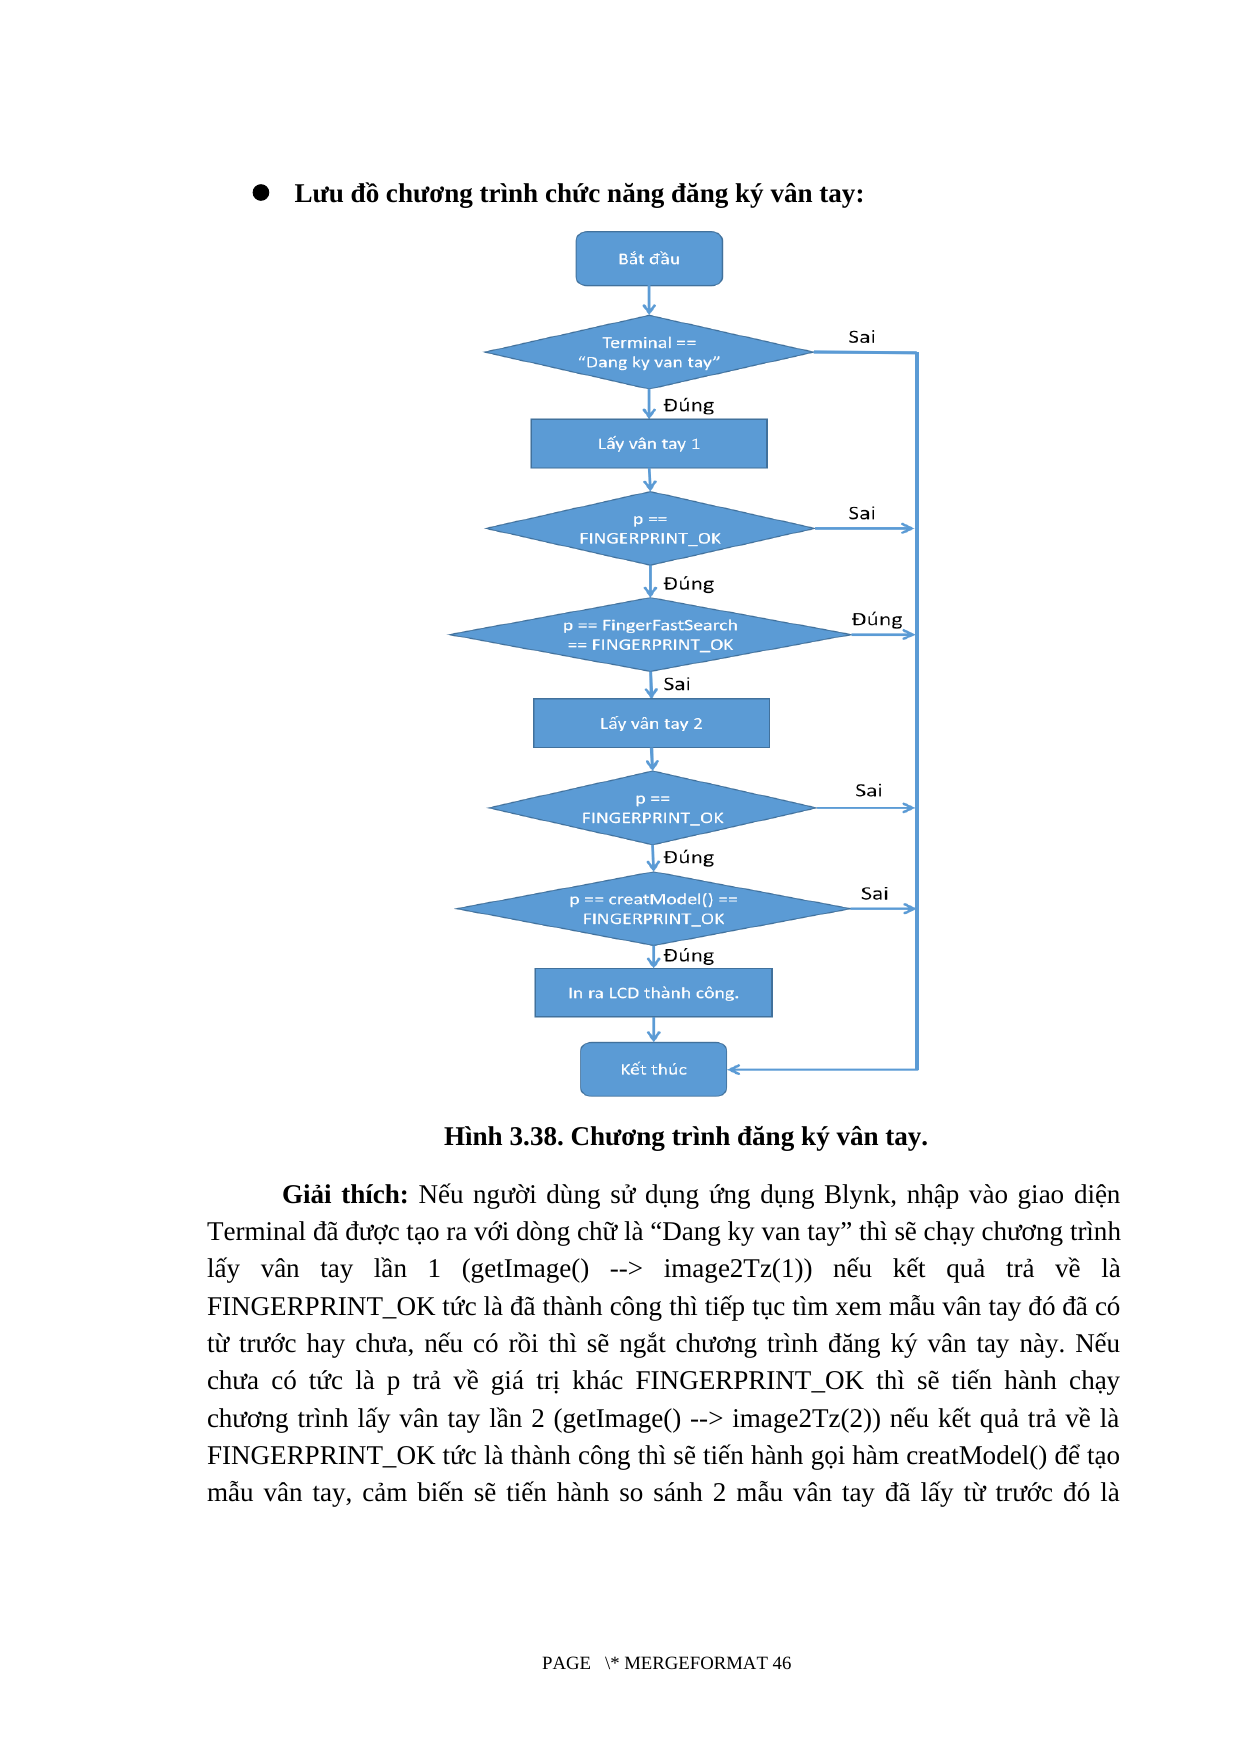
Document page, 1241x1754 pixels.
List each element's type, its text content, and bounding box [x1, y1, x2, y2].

text Hình 3.38. Chương trình đăng ký vân tay. [251, 1120, 1122, 1151]
picture [446, 231, 927, 1097]
list Lưu đồ chương trình chức năng đăng ký vân tay: [251, 177, 1122, 208]
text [207, 1178, 1122, 1507]
